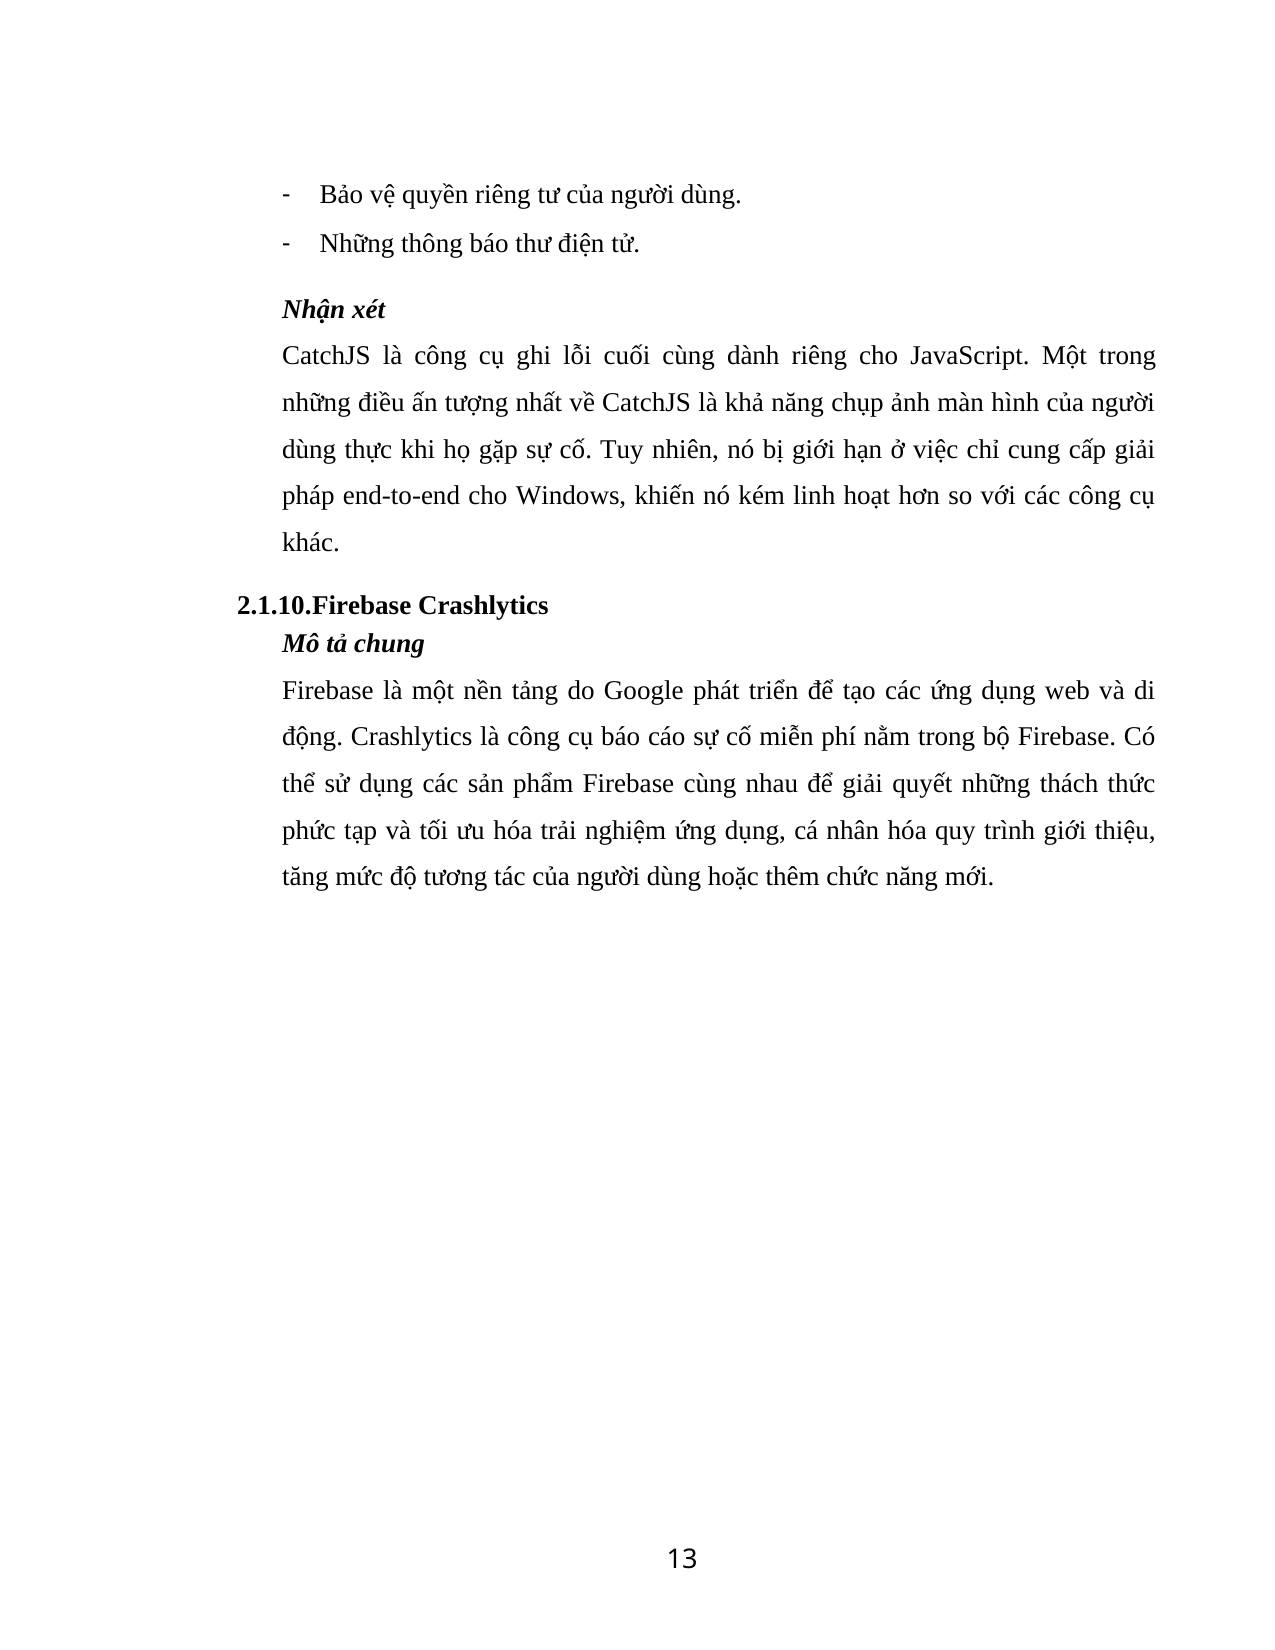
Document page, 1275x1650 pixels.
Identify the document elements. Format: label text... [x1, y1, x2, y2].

text CatchJS là công cụ ghi lỗi cuối cùng dành riêng cho JavaScript. Một trong những điều ấn tượng nhất về CatchJS là khả năng chụp ảnh màn hình của người dùng thực khi họ gặp sự cố. Tuy nhiên, nó bị giới hạn ở việc chỉ cung cấp giải pháp end-to-end cho Windows, khiến nó kém linh hoạt hơn so với các công cụ khác. [282, 339, 1157, 557]
subtitle Firebase Crashlytics [237, 589, 1157, 621]
subtitle Mô tả chung [282, 627, 1157, 658]
text Firebase là một nền tảng do Google phát triển để tạo các ứng dụng web và di động. Crashlytics là công cụ báo cáo sự cố miễn phí nằm trong bộ Firebase. Có thể sử dụng các sản phẩm Firebase cùng nhau để giải quyết những thách thức phức tạp và tối ưu hóa trải nghiệm ứng dụng, cá nhân hóa quy trình giới thiệu, tăng mức độ tương tác của người dùng hoặc thêm chức năng mới. [282, 674, 1157, 892]
list Bảo vệ quyền riêng tư của người dùng. [282, 177, 1157, 210]
subtitle Nhận xét [282, 293, 1157, 324]
list Những thông báo thư điện tử. [282, 227, 1157, 260]
